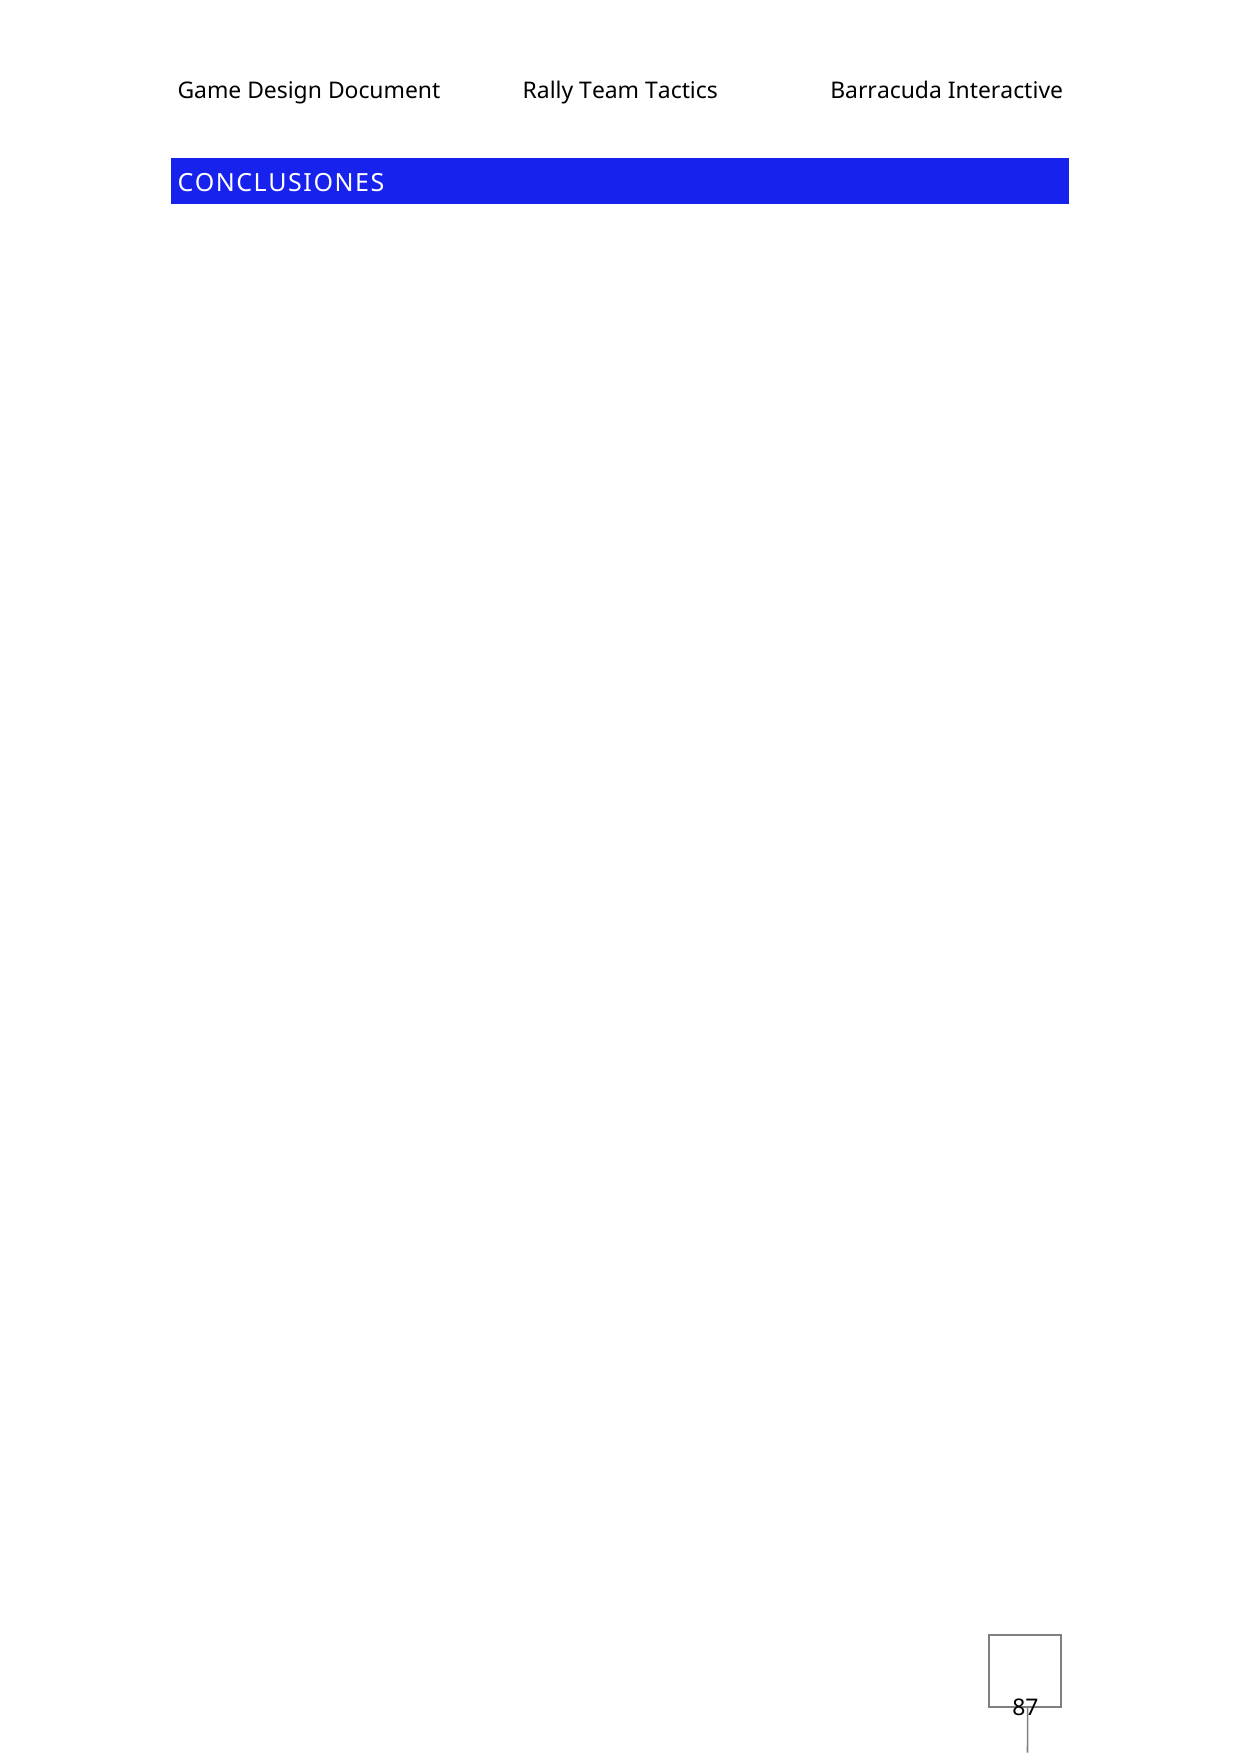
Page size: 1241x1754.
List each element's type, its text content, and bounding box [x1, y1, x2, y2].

subtitle Conclusiones [177, 164, 1063, 198]
